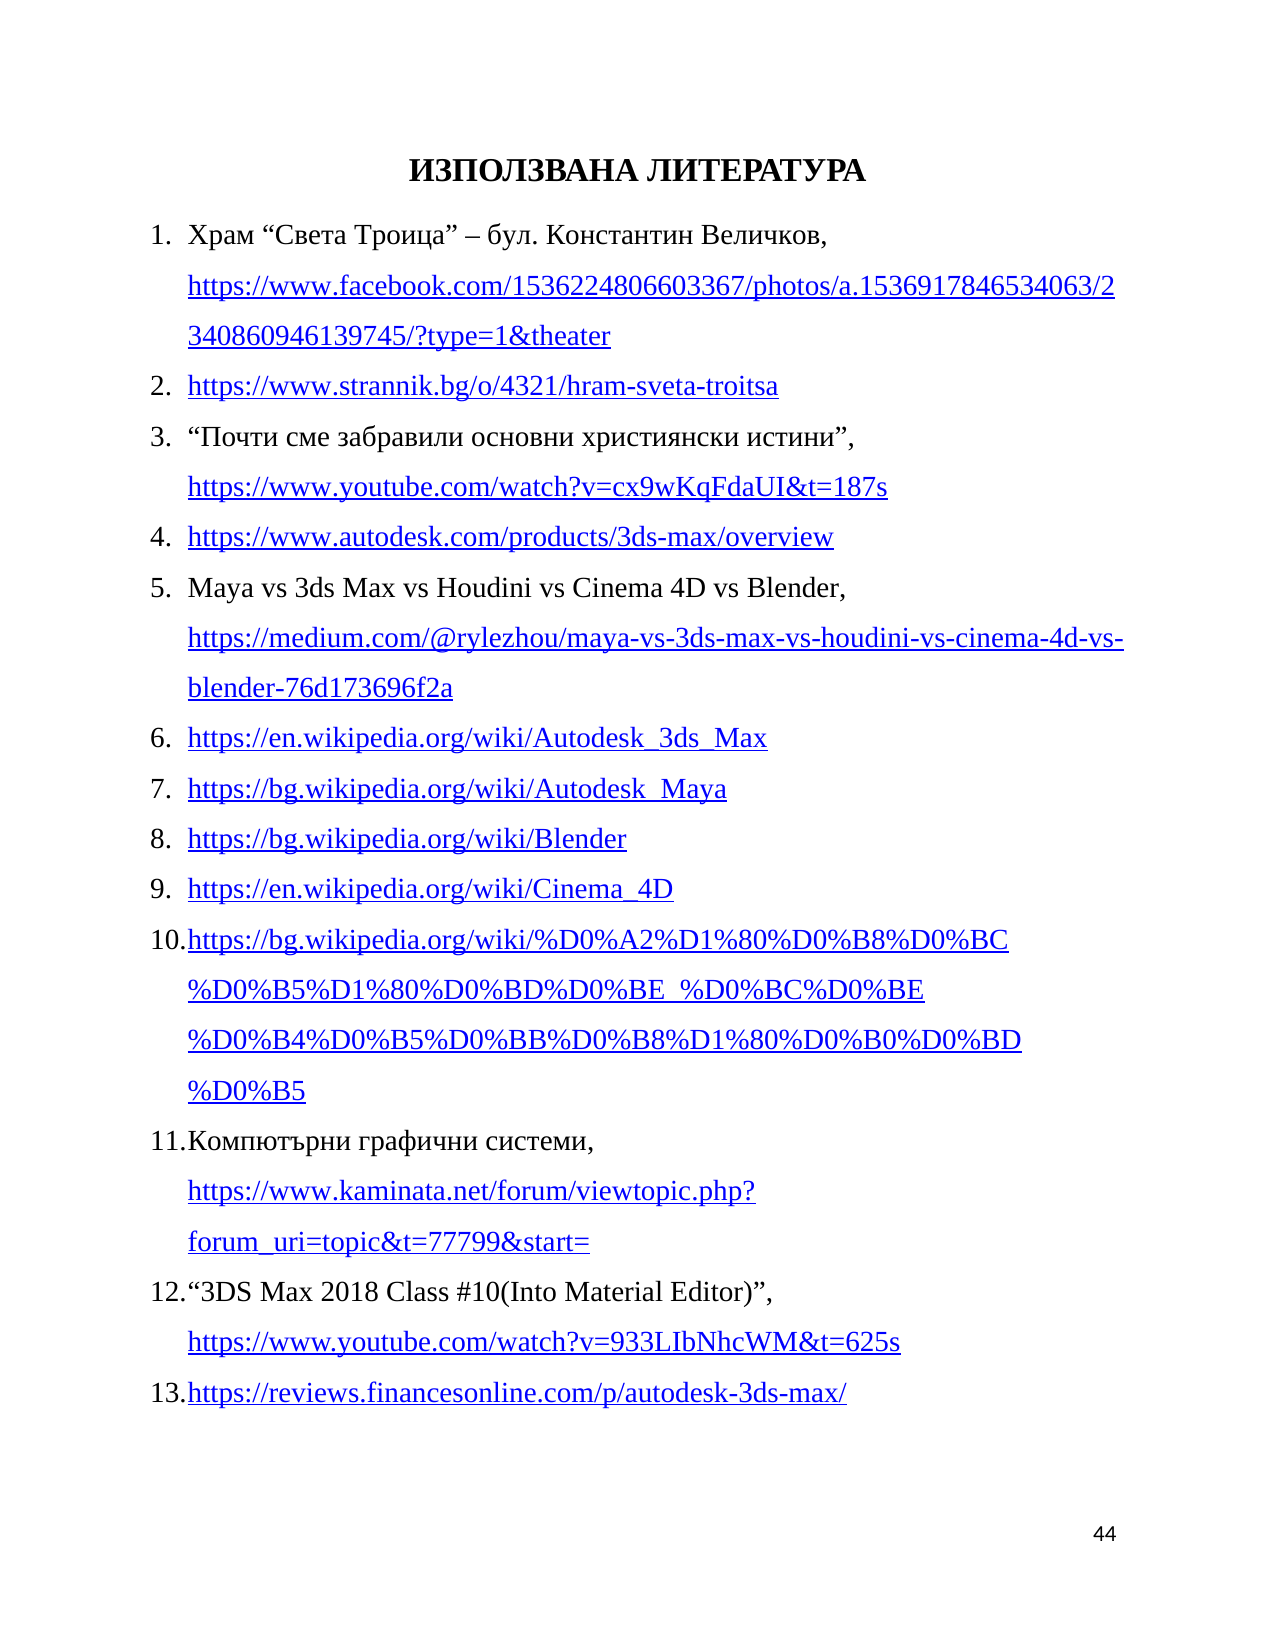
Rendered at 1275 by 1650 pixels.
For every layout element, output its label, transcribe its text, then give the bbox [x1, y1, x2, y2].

subtitle ИЗПОЛЗВАНА ЛИТЕРАТУРА [150, 150, 1125, 188]
list Компютърни графични системи, https://www.kaminata.net/forum/viewtopic.php?forum_uri=topic&t=77799&start= [150, 1123, 1125, 1257]
list “Почти сме забравили основни християнски истини”, https://www.youtube.com/watch?v=cx9wKqFdaUI&t=187s [150, 419, 1125, 503]
list https://www.strannik.bg/o/4321/hram-sveta-troitsa [150, 368, 1125, 402]
list “3DS Max 2018 Class #10(Into Material Editor)”, https://www.youtube.com/watch?v=933LIbNhcWM&t=625s [150, 1274, 1125, 1358]
list Maya vs 3ds Max vs Houdini vs Cinema 4D vs Blender, https://medium.com/@rylezhou/maya-vs-3ds-max-vs-houdini-vs-cinema-4d-vs-blender-76d173696f2a [150, 570, 1125, 704]
list https://bg.wikipedia.org/wiki/%D0%A2%D1%80%D0%B8%D0%BC%D0%B5%D1%80%D0%BD%D0%BE_%D0%BC%D0%BE%D0%B4%D0%B5%D0%BB%D0%B8%D1%80%D0%B0%D0%BD%D0%B5 [150, 922, 1125, 1106]
list https://en.wikipedia.org/wiki/Autodesk_3ds_Max [150, 721, 1125, 754]
list https://www.autodesk.com/products/3ds-max/overview [150, 519, 1125, 553]
list Храм “Света Троица” – бул. Константин Величков, https://www.facebook.com/1536224806603367/photos/a.1536917846534063/2340860946139745/?type=1&theater [150, 217, 1125, 352]
list https://reviews.financesonline.com/p/autodesk-3ds-max/ [150, 1375, 1125, 1408]
list https://bg.wikipedia.org/wiki/Autodesk_Maya [150, 771, 1125, 804]
list https://en.wikipedia.org/wiki/Cinema_4D [150, 872, 1125, 905]
list https://bg.wikipedia.org/wiki/Blender [150, 821, 1125, 855]
